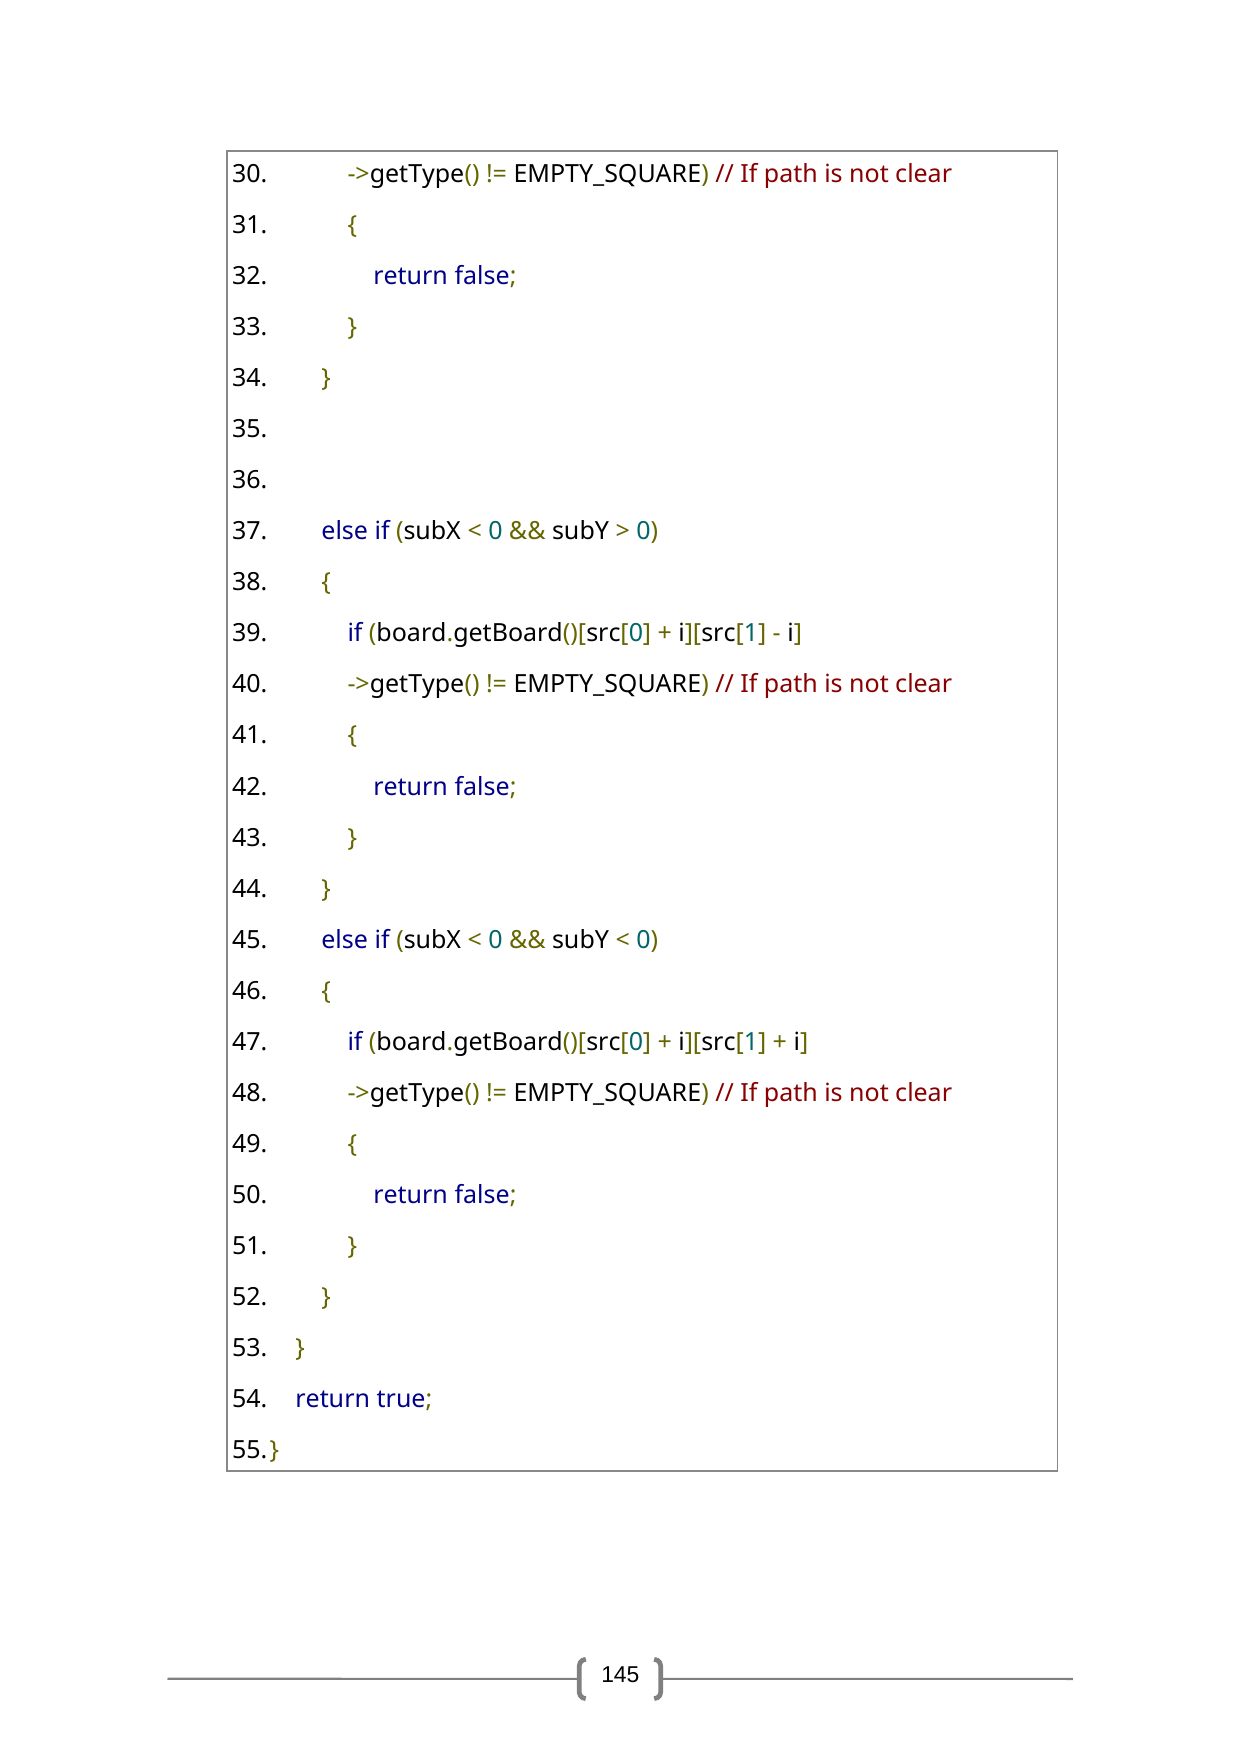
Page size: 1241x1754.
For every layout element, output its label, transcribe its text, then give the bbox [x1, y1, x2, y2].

list } [228, 1426, 1057, 1470]
list { [228, 967, 1057, 1006]
list return false; [228, 252, 1057, 292]
list return false; [228, 1171, 1057, 1211]
list { [228, 711, 1057, 751]
list } [228, 813, 1057, 853]
list else if (subX < 0 && subY < 0) [228, 916, 1057, 955]
list } [228, 1324, 1057, 1364]
list return false; [228, 762, 1057, 802]
list } [228, 303, 1057, 343]
list ->getType() != EMPTY_SQUARE) // If path is not clear [228, 1069, 1057, 1108]
list } [228, 354, 1057, 394]
list { [228, 1120, 1057, 1159]
list ->getType() != EMPTY_SQUARE) // If path is not clear [228, 152, 1057, 190]
list { [228, 201, 1057, 241]
list ->getType() != EMPTY_SQUARE) // If path is not clear [228, 660, 1057, 700]
list else if (subX < 0 && subY > 0) [228, 507, 1057, 547]
list } [228, 1273, 1057, 1313]
list } [228, 1222, 1057, 1262]
list if (board.getBoard()[src[0] + i][src[1] - i] [228, 609, 1057, 649]
list } [228, 864, 1057, 904]
list { [228, 558, 1057, 598]
list return true; [228, 1375, 1057, 1415]
list if (board.getBoard()[src[0] + i][src[1] + i] [228, 1018, 1057, 1057]
